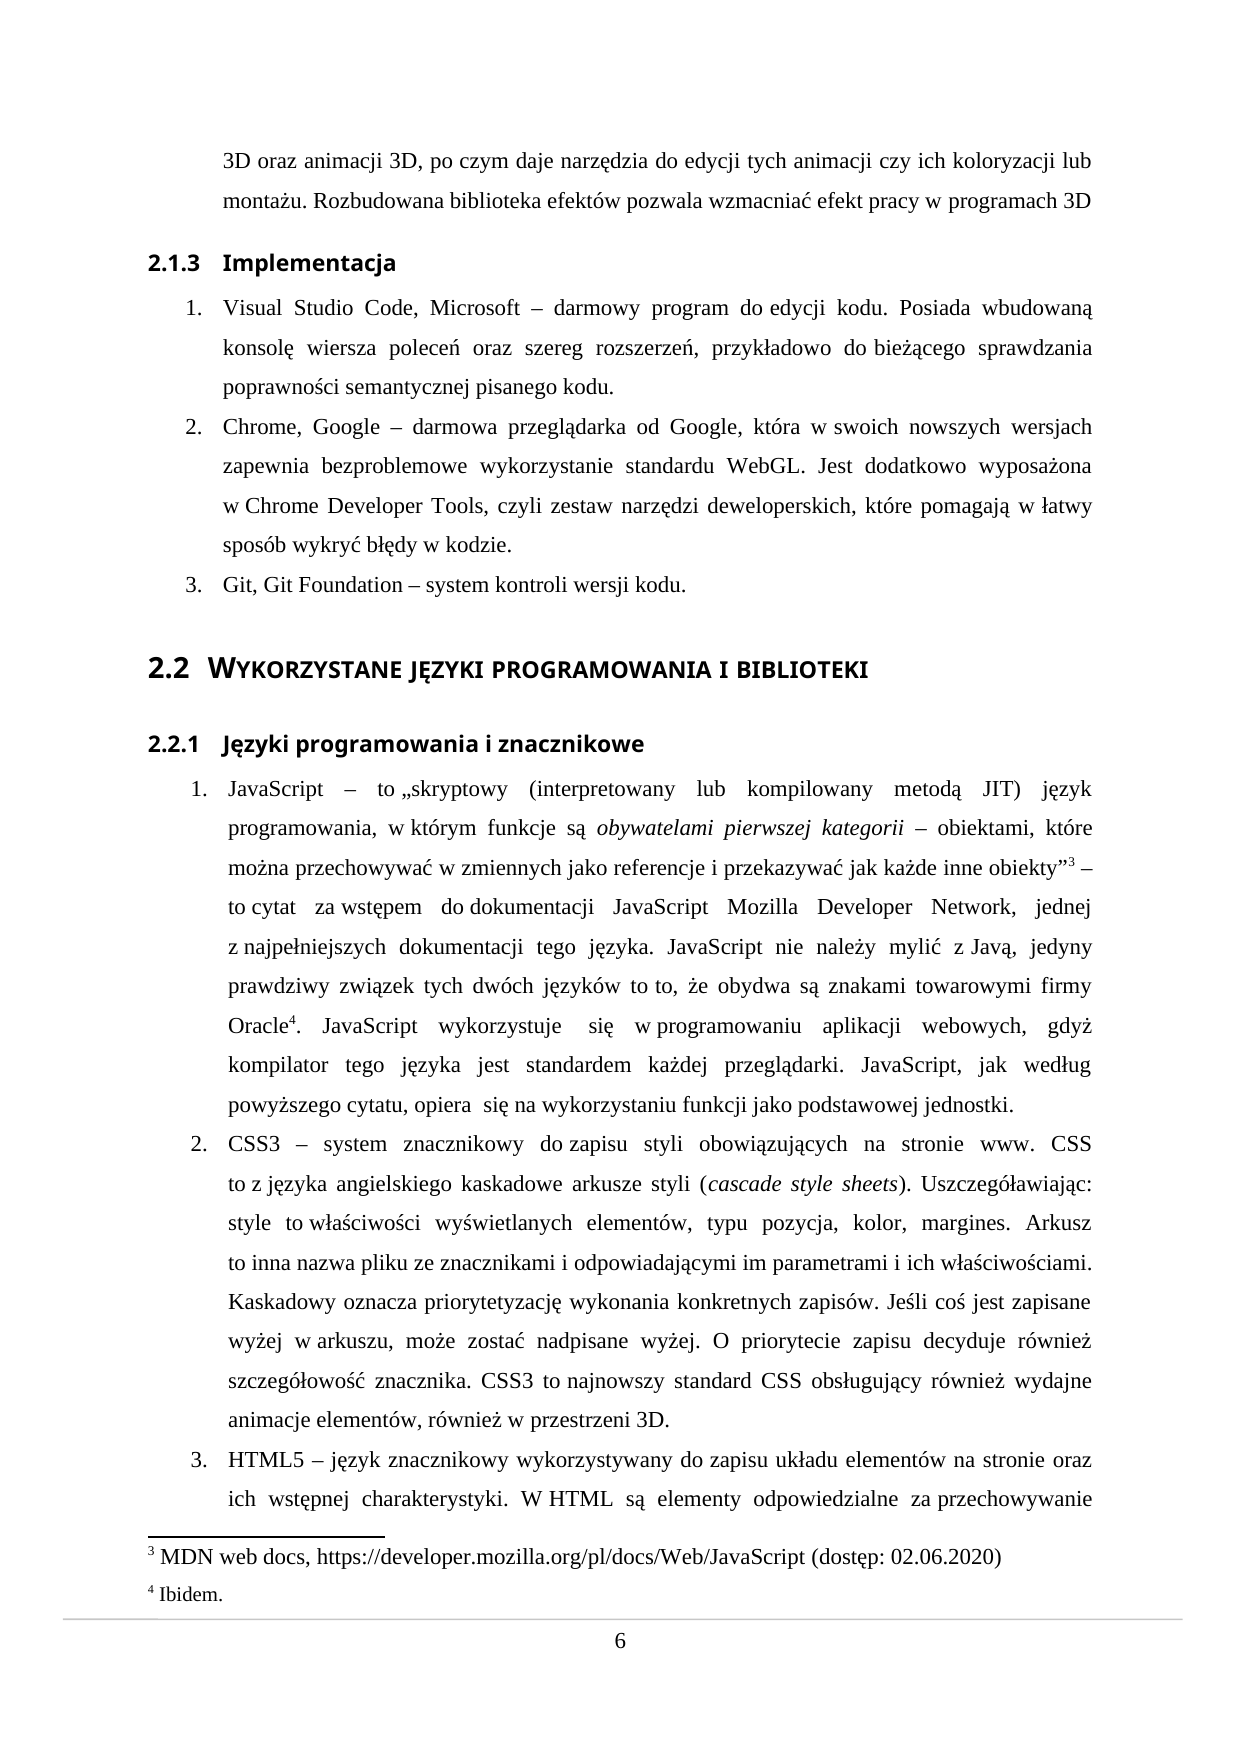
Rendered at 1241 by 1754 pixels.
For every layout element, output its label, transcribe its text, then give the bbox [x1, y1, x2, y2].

list Visual Studio Code, Microsoft – darmowy program do edycji kodu. Posiada wbudowaną konsolę wiersza poleceń oraz szereg rozszerzeń, przykładowo do bieżącego sprawdzania poprawności semantycznej pisanego kodu. [185, 294, 1093, 399]
list CSS3 – system znacznikowy do zapisu styli obowiązujących na stronie www. CSS to z języka angielskiego kaskadowe arkusze styli (cascade style sheets). Uszczegóławiając: style to właściwości wyświetlanych elementów, typu pozycja, kolor, margines. Arkusz to inna nazwa pliku ze znacznikami i odpowiadającymi im parametrami i ich właściwościami. Kaskadowy oznacza priorytetyzację wykonania konkretnych zapisów. Jeśli coś jest zapisane wyżej w arkuszu, może zostać nadpisane wyżej. O priorytecie zapisu decyduje również szczegółowość znacznika. CSS3 to najnowszy standard CSS obsługujący również wydajne animacje elementów, również w przestrzeni 3D. [190, 1130, 1093, 1433]
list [190, 1446, 1093, 1512]
subtitle Języki programowania i znacznikowe [148, 728, 1093, 759]
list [185, 148, 1093, 213]
list JavaScript – to „skryptowy (interpretowany lub kompilowany metodą JIT) język programowania, w którym funkcje są obywatelami pierwszej kategorii – obiektami, które można przechowywać w zmiennych jako referencje i przekazywać jak każde inne obiekty” – to cytat za wstępem do dokumentacji JavaScript Mozilla Developer Network, jednej z najpełniejszych dokumentacji tego języka. JavaScript nie należy mylić z Javą, jedyny prawdziwy związek tych dwóch języków to to, że obydwa są znakami towarowymi firmy Oracle. JavaScript wykorzystuje się w programowaniu aplikacji webowych, gdyż kompilator tego języka jest standardem każdej przeglądarki. JavaScript, jak według powyższego cytatu, opiera się na wykorzystaniu funkcji jako podstawowej jednostki. [190, 775, 1093, 1117]
list Chrome, Google – darmowa przeglądarka od Google, która w swoich nowszych wersjach zapewnia bezproblemowe wykorzystanie standardu WebGL. Jest dodatkowo wyposażona w Chrome Developer Tools, czyli zestaw narzędzi deweloperskich, które pomagają w łatwy sposób wykryć błędy w kodzie. [185, 413, 1093, 557]
subtitle Implementacja [148, 247, 1093, 279]
list Git, Git Foundation – system kontroli wersji kodu. [185, 571, 1093, 597]
subtitle Wykorzystane języki programowania i biblioteki [148, 648, 1093, 687]
